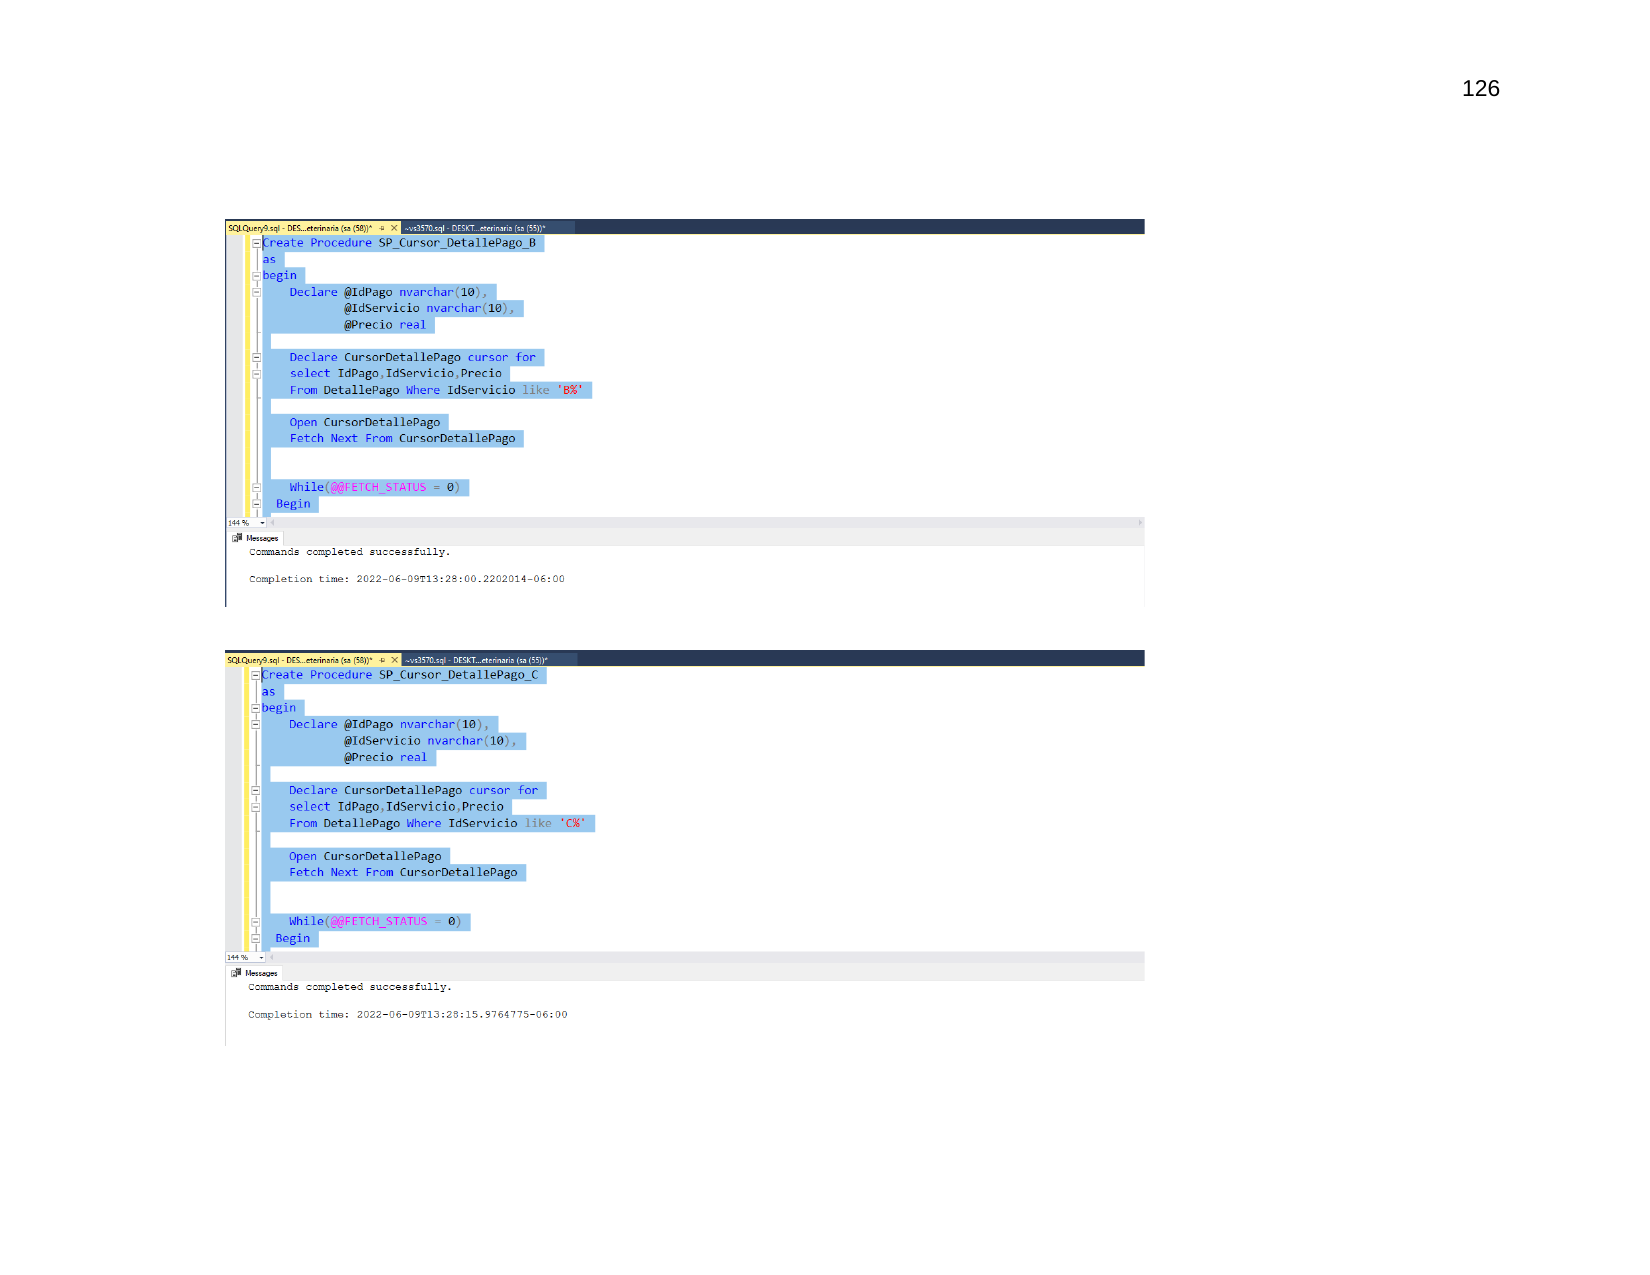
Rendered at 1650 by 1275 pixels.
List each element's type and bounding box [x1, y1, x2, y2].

picture [225, 650, 1145, 1046]
picture [225, 219, 1145, 607]
